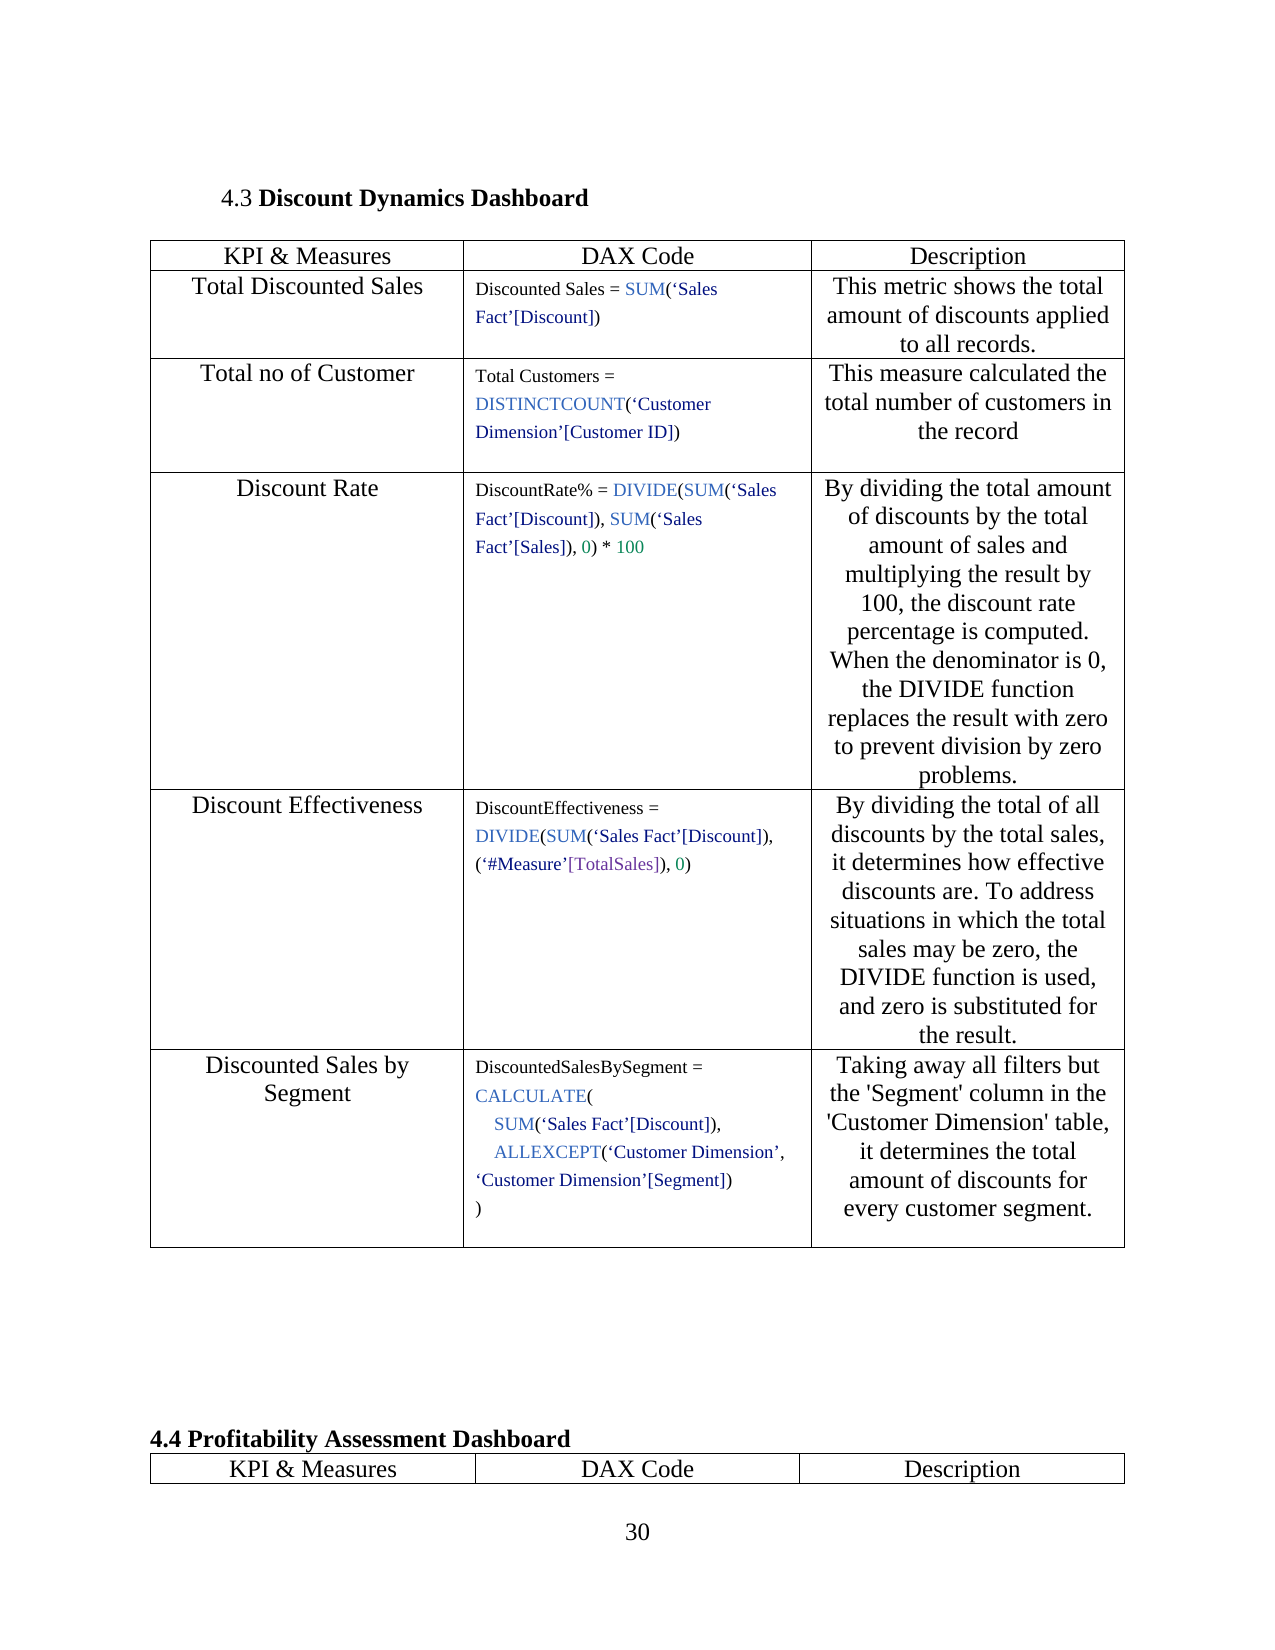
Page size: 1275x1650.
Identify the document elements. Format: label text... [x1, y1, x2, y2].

table_cell Discounted Sales by Segment [151, 1050, 463, 1247]
subtitle 4.4 Profitability Assessment Dashboard [150, 1424, 1125, 1453]
table_header DAX Code [464, 241, 811, 270]
table_header Description [800, 1454, 1124, 1483]
table_header Description [812, 241, 1124, 270]
table_cell Discount Effectiveness [151, 790, 463, 1049]
table_header DAX Code [476, 1454, 799, 1483]
table_cell Total Discounted Sales [151, 271, 463, 357]
table_cell This measure calculated the total number of customers in the record [812, 359, 1124, 472]
table_header KPI & Measures [151, 1454, 475, 1483]
subtitle Discount Dynamics Dashboard [221, 183, 1125, 212]
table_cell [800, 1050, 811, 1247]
table_header KPI & Measures [151, 241, 463, 270]
table_cell Discount Rate [151, 473, 463, 789]
table_cell This metric shows the total amount of discounts applied to all records. [812, 271, 1124, 357]
table_cell By dividing the total amount of discounts by the total amount of sales and multiplying the result by 100, the discount rate percentage is computed. When the denominator is 0, the DIVIDE function replaces the result with zero to prevent division by zero problems. [812, 473, 1124, 789]
table_cell Total Customers = DISTINCTCOUNT(‘Customer Dimension’[Customer ID]) [464, 359, 811, 472]
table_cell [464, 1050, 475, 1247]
table_cell Total no of Customer [151, 359, 463, 472]
table_cell Taking away all filters but the 'Segment' column in the 'Customer Dimension' table, it determines the total amount of discounts for every customer segment. [812, 1050, 1124, 1247]
table_cell Discounted Sales = SUM(‘Sales Fact’[Discount]) [464, 271, 811, 357]
table_cell By dividing the total of all discounts by the total sales, it determines how effective discounts are. To address situations in which the total sales may be zero, the DIVIDE function is used, and zero is substituted for the result. [812, 790, 1124, 1049]
table_cell DiscountEffectiveness = DIVIDE(SUM(‘Sales Fact’[Discount]),(‘#Measure’[TotalSales]), 0) [464, 790, 811, 1049]
table_cell DiscountRate% = DIVIDE(SUM(‘Sales Fact’[Discount]), SUM(‘Sales Fact’[Sales]), 0) * 100 [464, 473, 811, 789]
